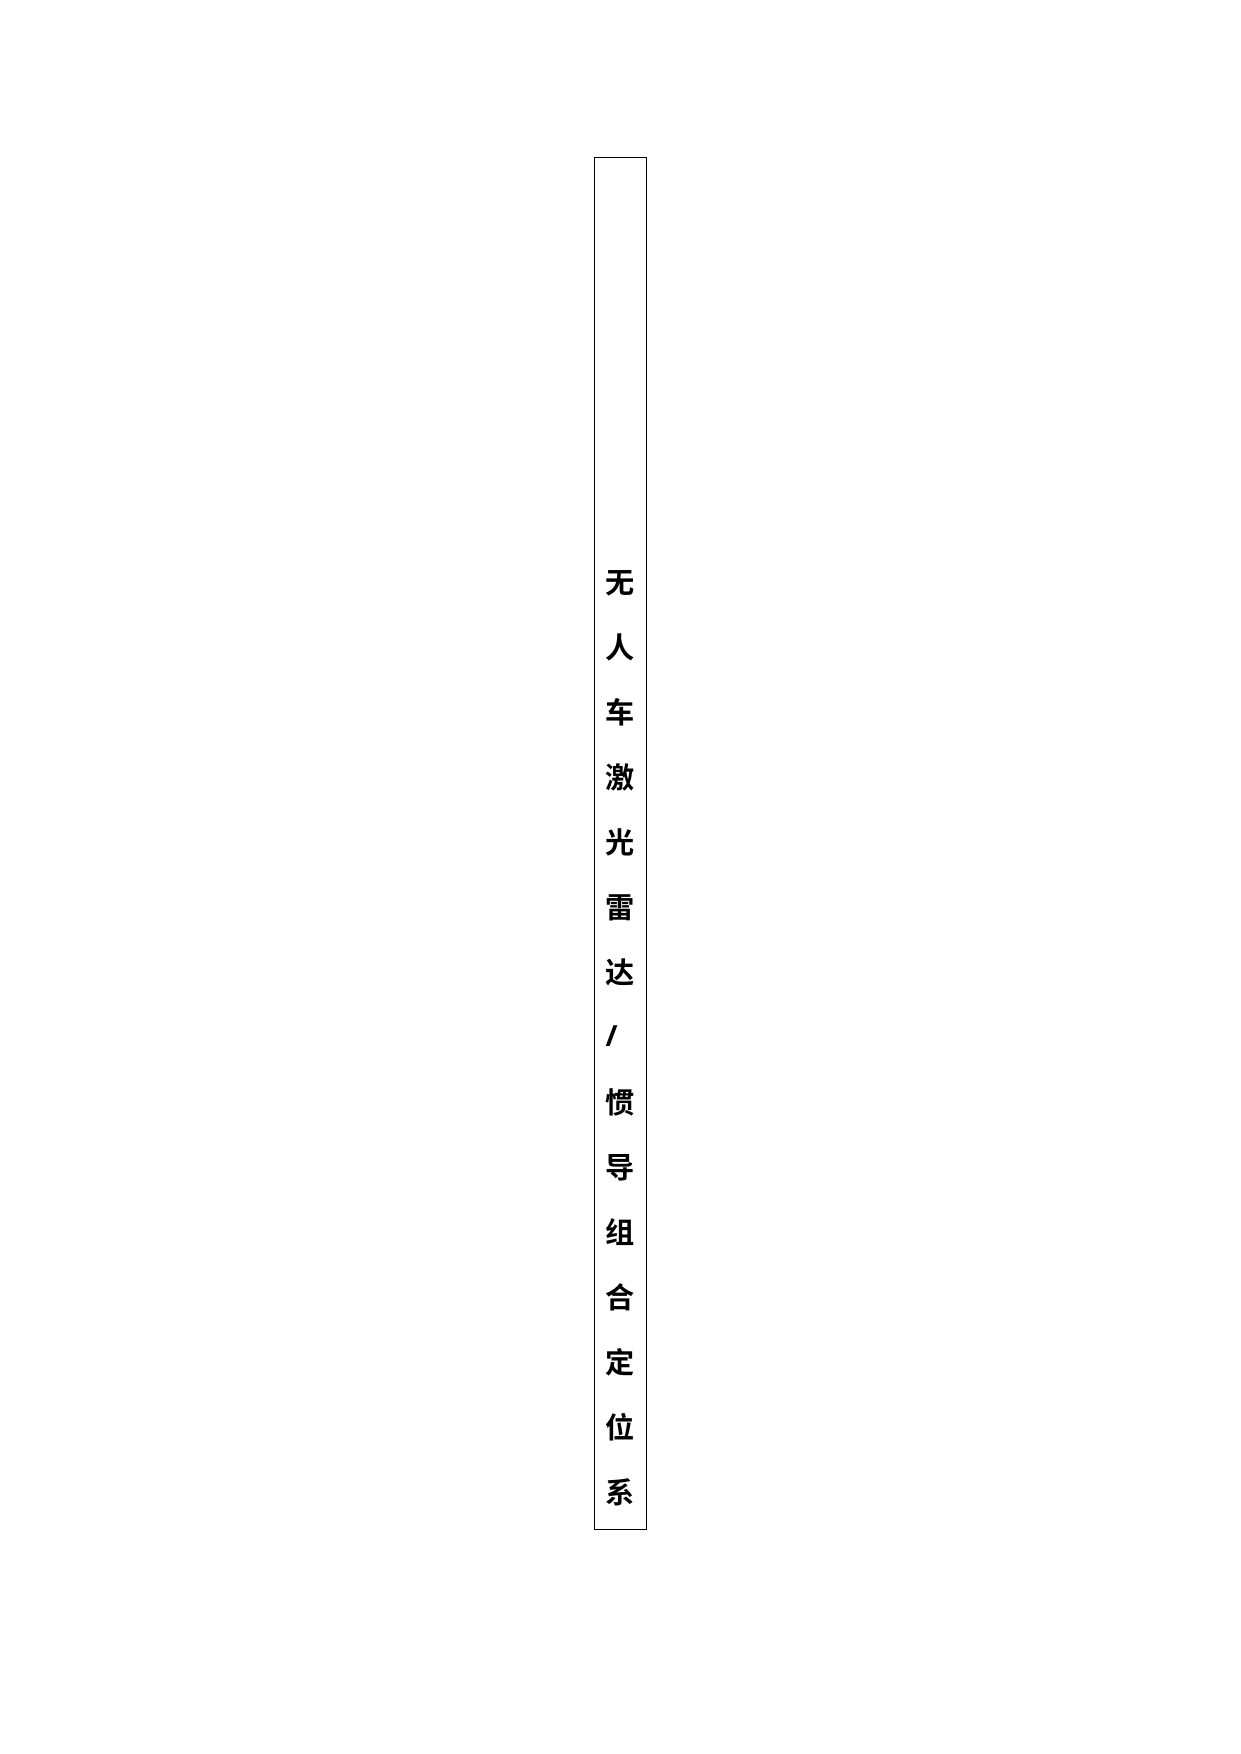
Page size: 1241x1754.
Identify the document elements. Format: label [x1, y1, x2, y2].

table_header [595, 158, 646, 1529]
